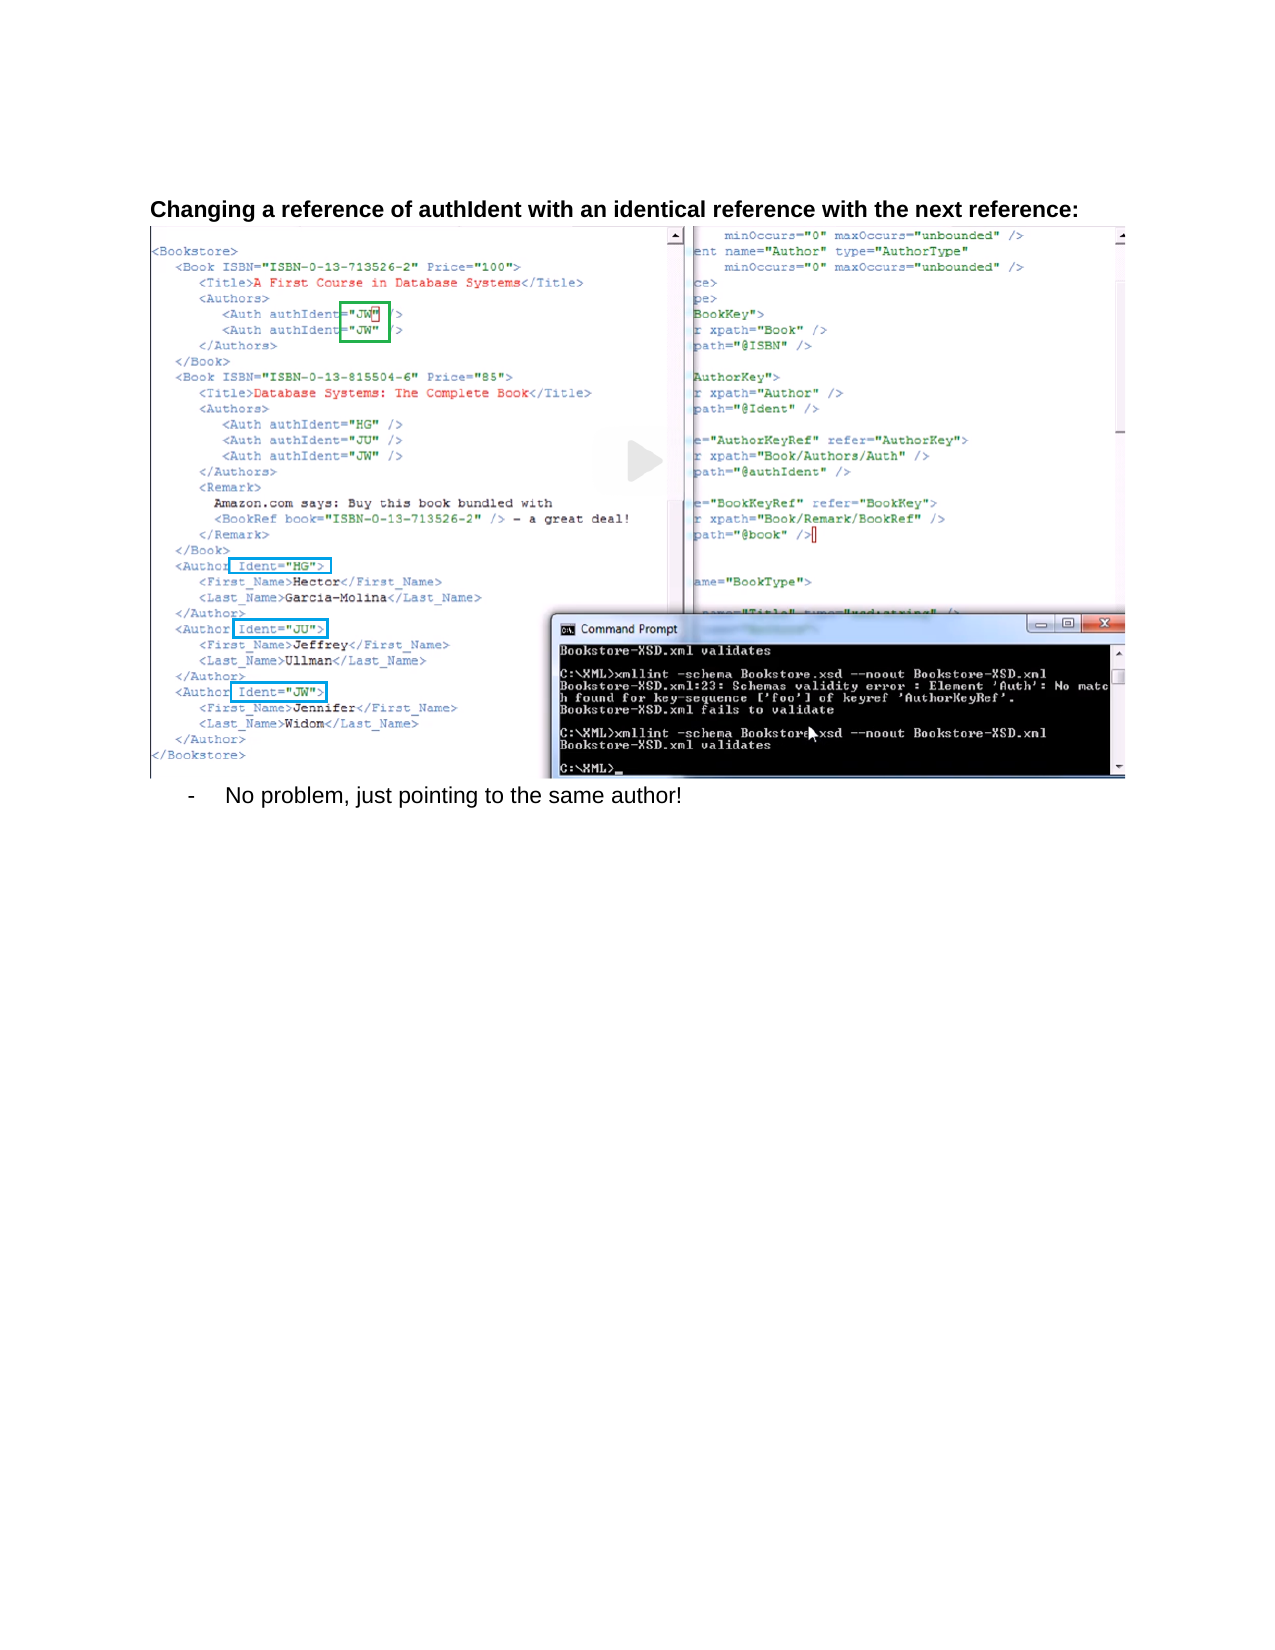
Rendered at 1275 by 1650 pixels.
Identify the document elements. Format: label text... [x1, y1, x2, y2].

text Changing a reference of authIdent with an identical reference with the next reference: [150, 196, 1125, 222]
picture [150, 226, 1125, 779]
list No problem, just pointing to the same author! [187, 782, 1125, 808]
